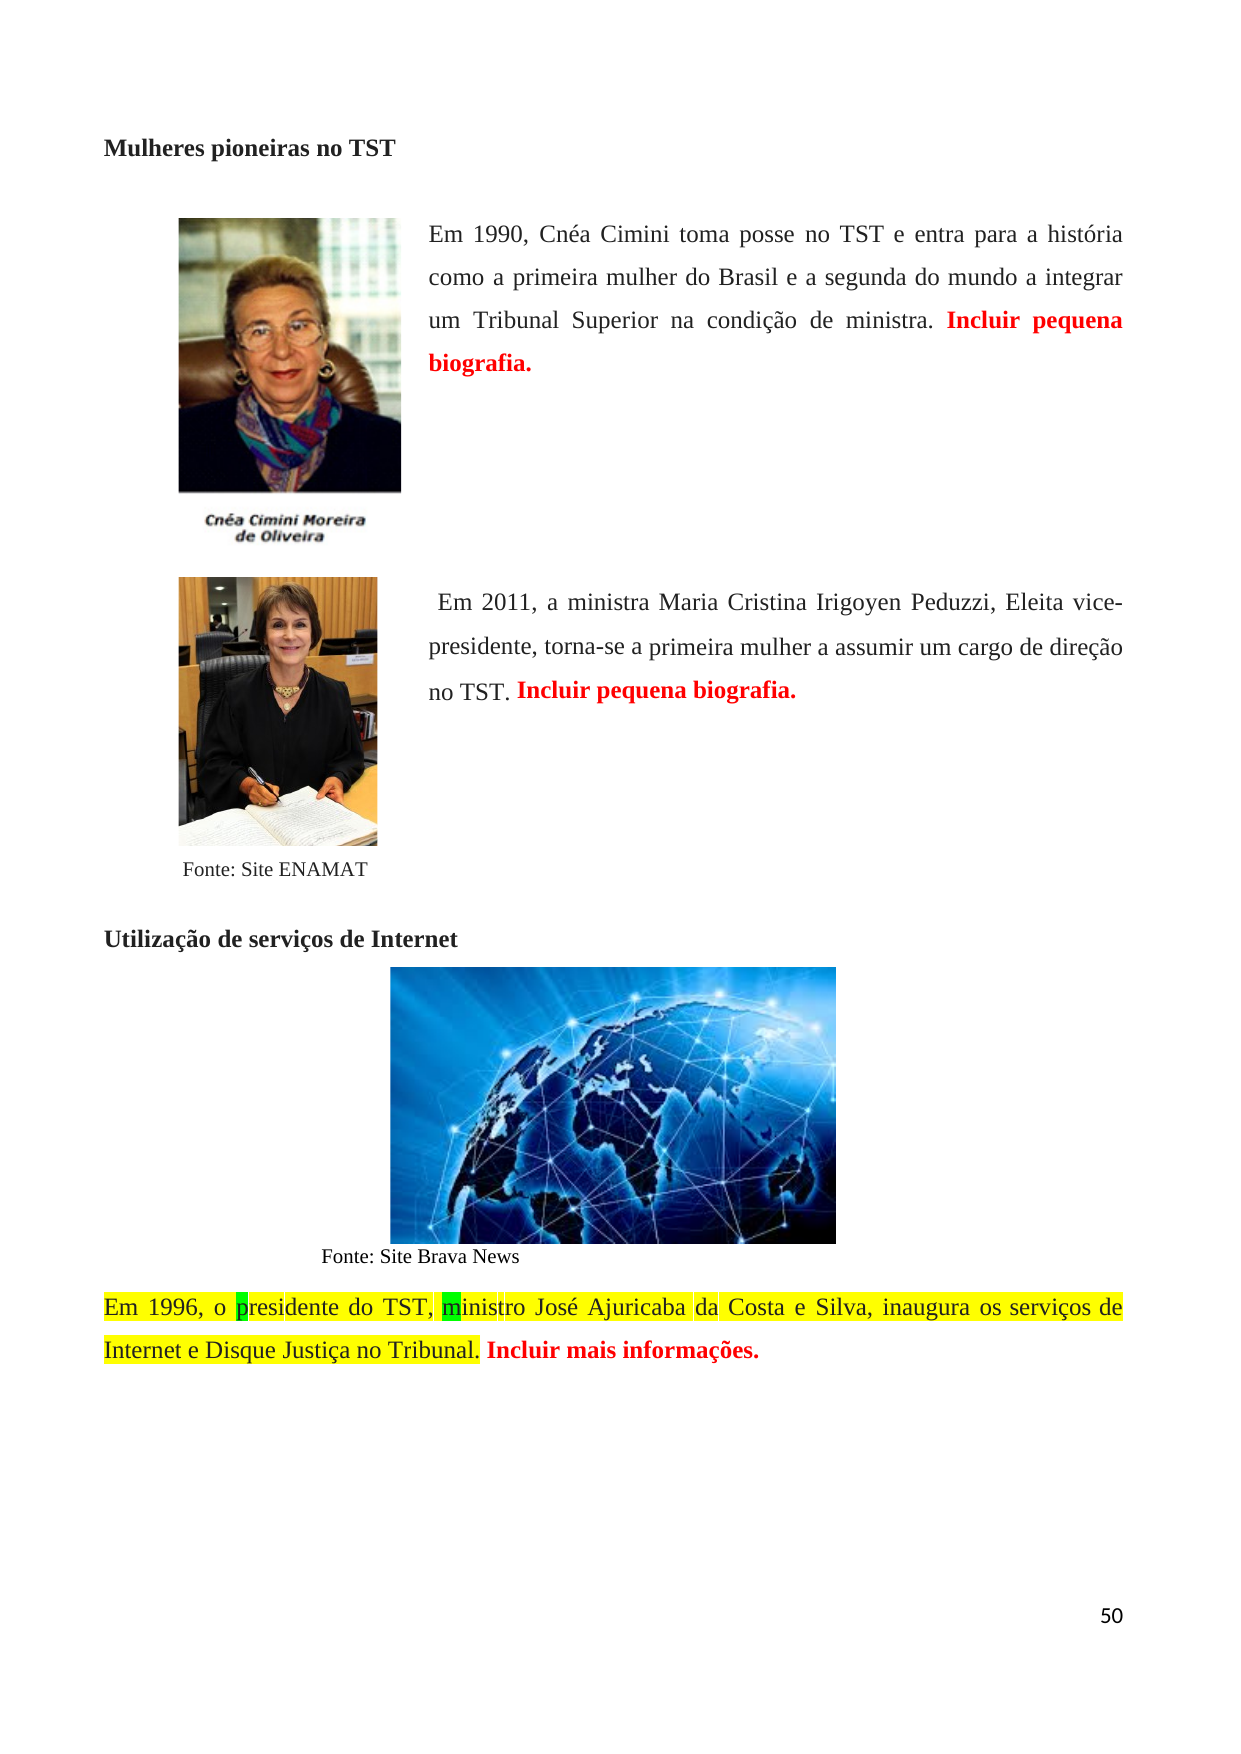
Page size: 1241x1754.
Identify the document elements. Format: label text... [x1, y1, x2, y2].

text Fonte: Site ENAMAT [177, 856, 1123, 881]
text Em 1996, o presidente do TST, ministro José Ajuricaba da Costa e Silva, inaugura os serviços de Internet e Disque Justiça no Tribunal. Incluir mais informações. [103, 1292, 1123, 1364]
picture [390, 967, 836, 1244]
picture [178, 577, 378, 846]
text Mulheres pioneiras no TST [103, 133, 1123, 162]
text Em 2011, a ministra Maria Cristina Irigoyen Peduzzi, Eleita vice-presidente, torna-se a primeira mulher a assumir um cargo de direção no TST. Incluir pequena biografia. [428, 587, 1123, 705]
text Utilização de serviços de Internet [103, 924, 1123, 953]
text Fonte: Site Brava News [253, 1244, 1123, 1268]
picture [178, 218, 402, 550]
text Em 1990, Cnéa Cimini toma posse no TST e entra para a história como a primeira mulher do Brasil e a segunda do mundo a integrar um Tribunal Superior na condição de ministra. Incluir pequena biografia. [428, 219, 1123, 377]
